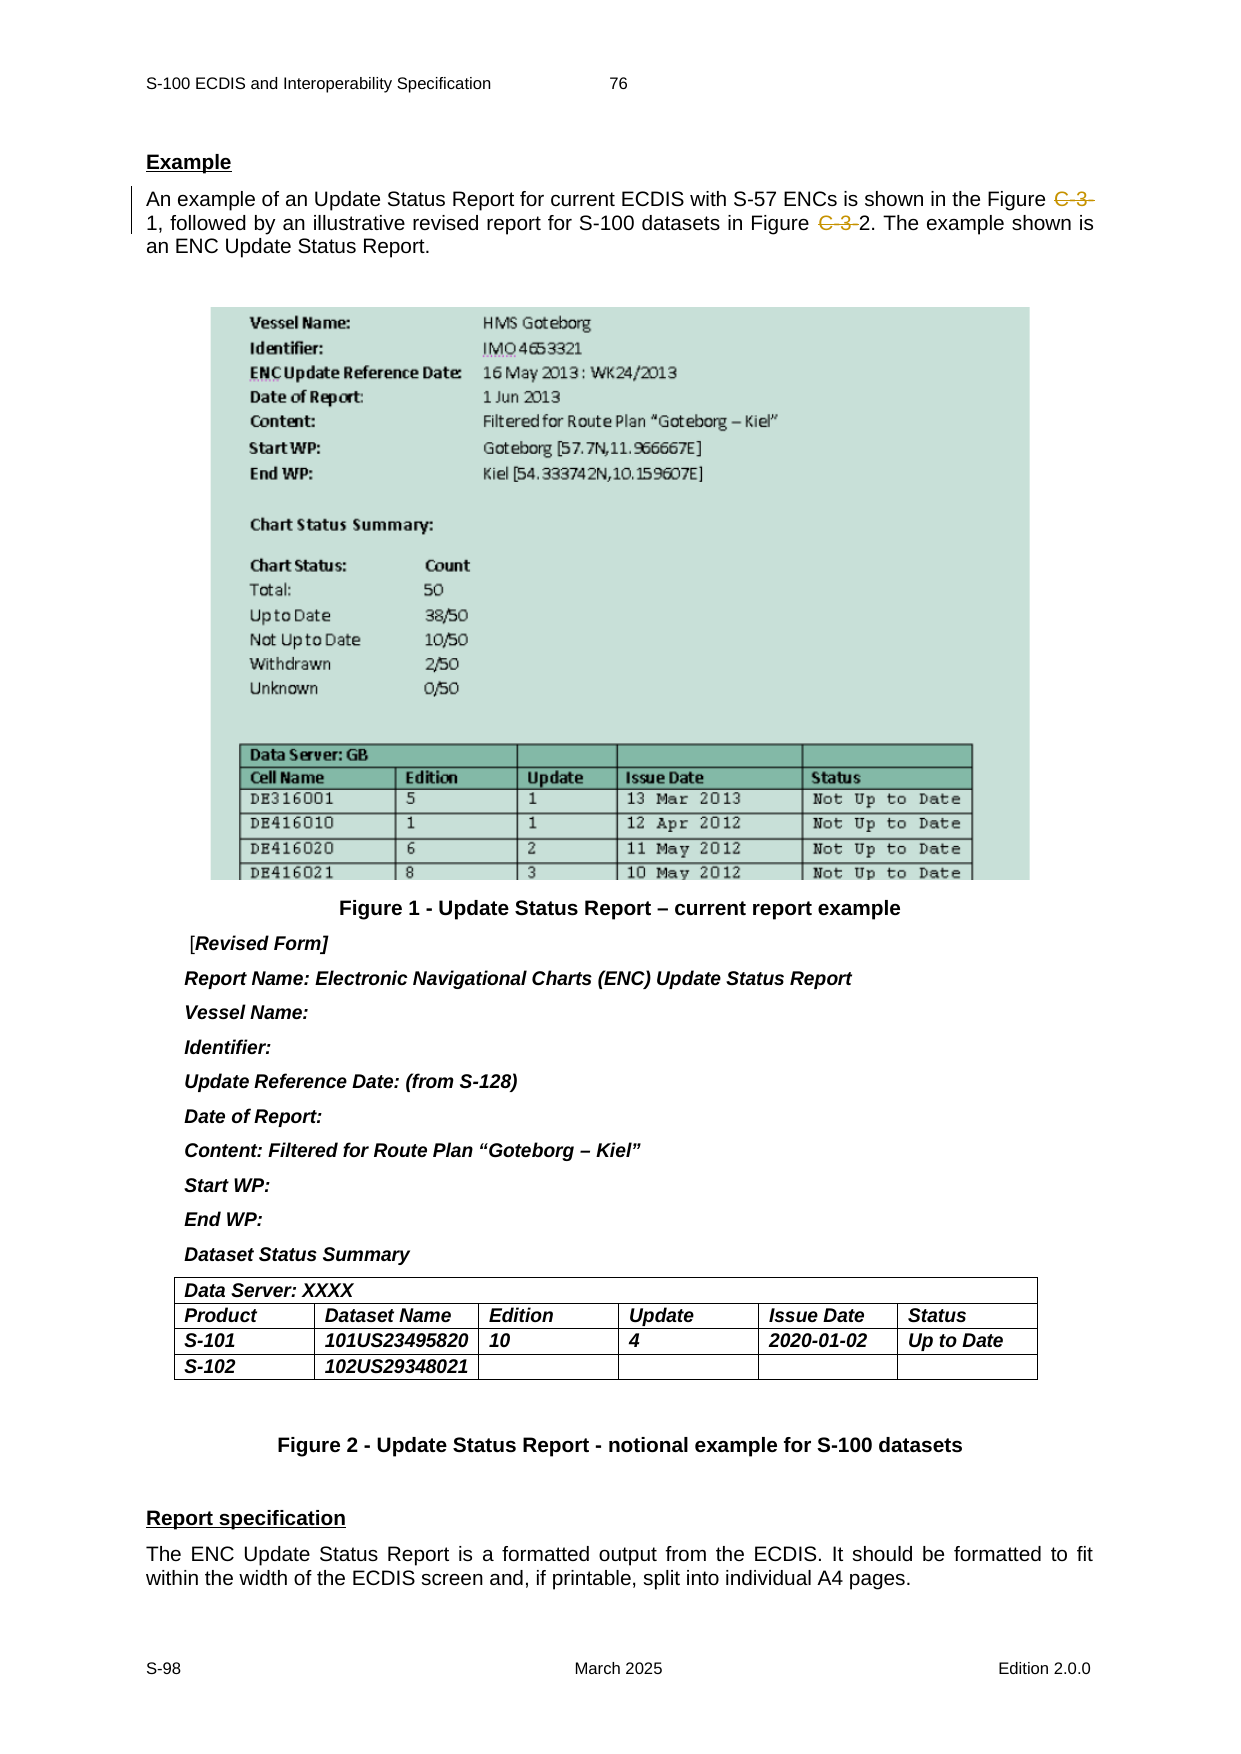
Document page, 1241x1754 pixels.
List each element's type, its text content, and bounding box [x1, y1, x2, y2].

text The ENC Update Status Report is a formatted output from the ECDIS. It should be formatted to fit within the width of the ECDIS screen and, if printable, split into individual A4 pages. [146, 1542, 1094, 1590]
text Figure 2 - Update Status Report - notional example for S-100 datasets [146, 1433, 1094, 1457]
text An example of an Update Status Report for current ECDIS with S-57 ENCs is shown in the Figure 1, followed by an illustrative revised report for S-100 datasets in Figure 2. The example shown is an ENC Update Status Report. [146, 186, 1094, 258]
text Example [146, 150, 1094, 174]
text Report specification [146, 1506, 1094, 1530]
text Figure 1 - Update Status Report – current report example [146, 896, 1094, 920]
